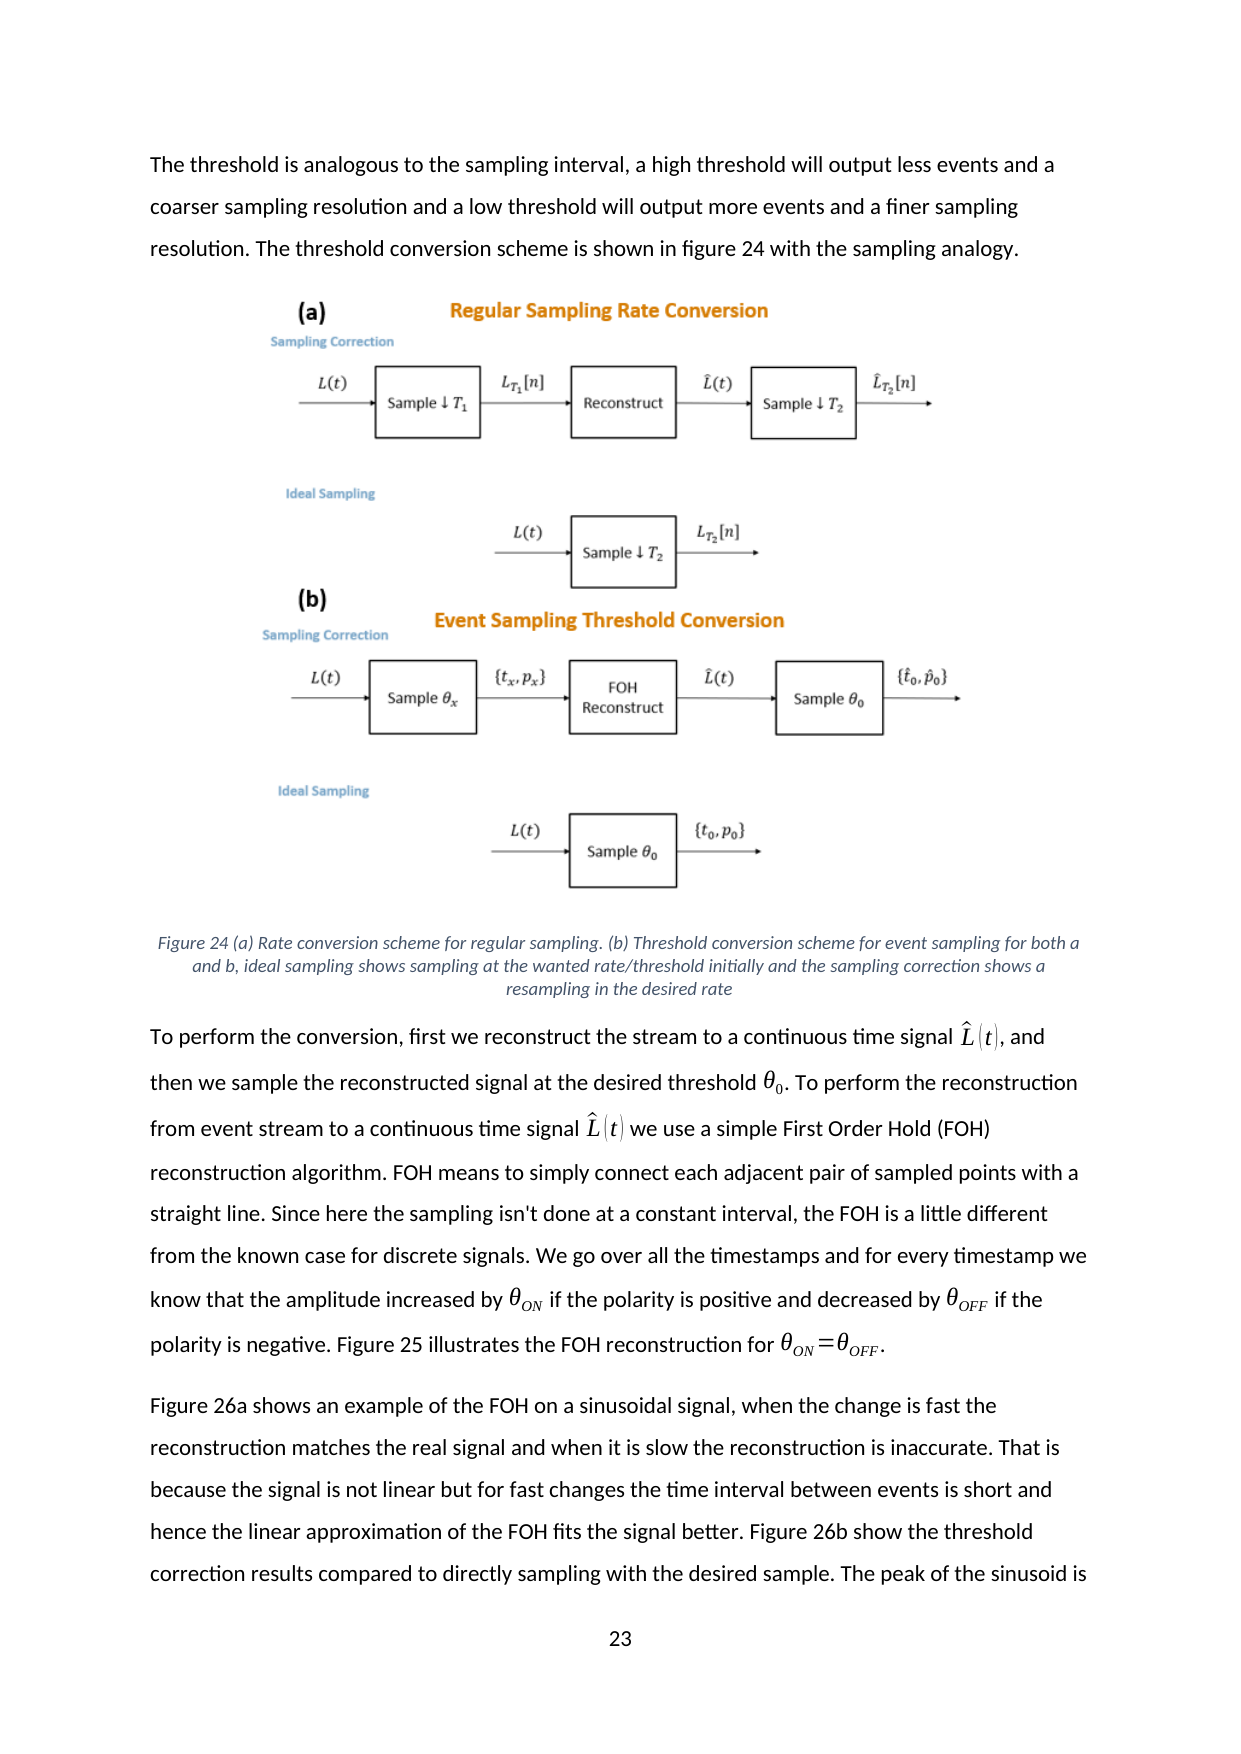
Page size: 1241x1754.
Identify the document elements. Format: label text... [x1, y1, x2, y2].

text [150, 1391, 1090, 1587]
text To perform the conversion, first we reconstruct the stream to a continuous time signal , and then we sample the reconstructed signal at the desired threshold . To perform the reconstruction from event stream to a continuous time signal we use a simple First Order Hold (FOH) reconstruction algorithm. FOH means to simply connect each adjacent pair of sampled points with a straight line. Since here the sampling isn't done at a constant interval, the FOH is a little different from the known case for discrete signals. We go over all the timestamps and for every timestamp we know that the amplitude increased by if the polarity is positive and decreased by if the polarity is negative. Figure 25 illustrates the FOH reconstruction for . [150, 1021, 1090, 1360]
text The threshold is analogous to the sampling interval, a high threshold will output less events and a coarser sampling resolution and a low threshold will output more events and a finer sampling resolution. The threshold conversion scheme is shown in figure 24 with the sampling analogy. [150, 150, 1090, 262]
picture [237, 292, 1004, 901]
